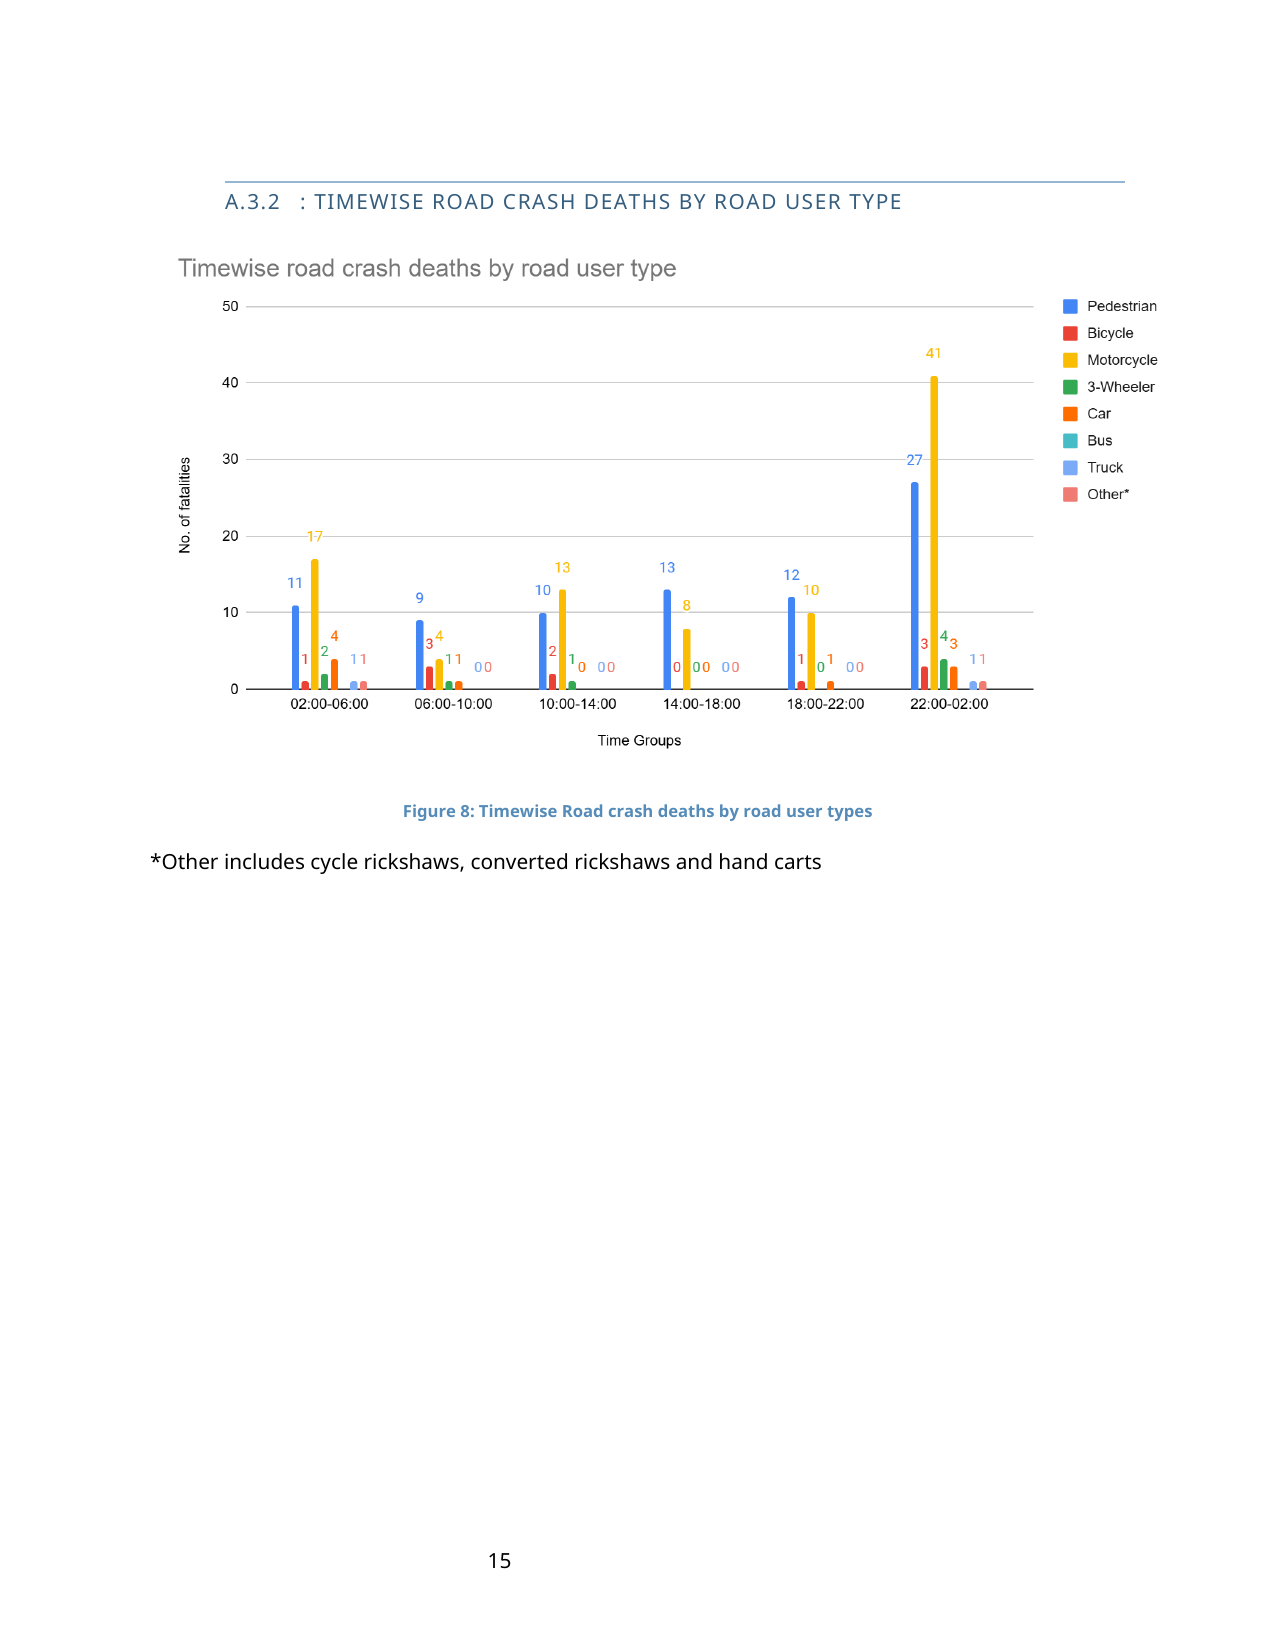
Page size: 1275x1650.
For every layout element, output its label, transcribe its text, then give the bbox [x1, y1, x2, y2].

subtitle : Timewise Road crash deaths by Road user type [225, 183, 1125, 215]
text *Other includes cycle rickshaws, converted rickshaws and hand carts [150, 847, 1125, 875]
text Figure 8: Timewise Road crash deaths by road user types [150, 800, 1125, 823]
picture [150, 230, 1185, 775]
